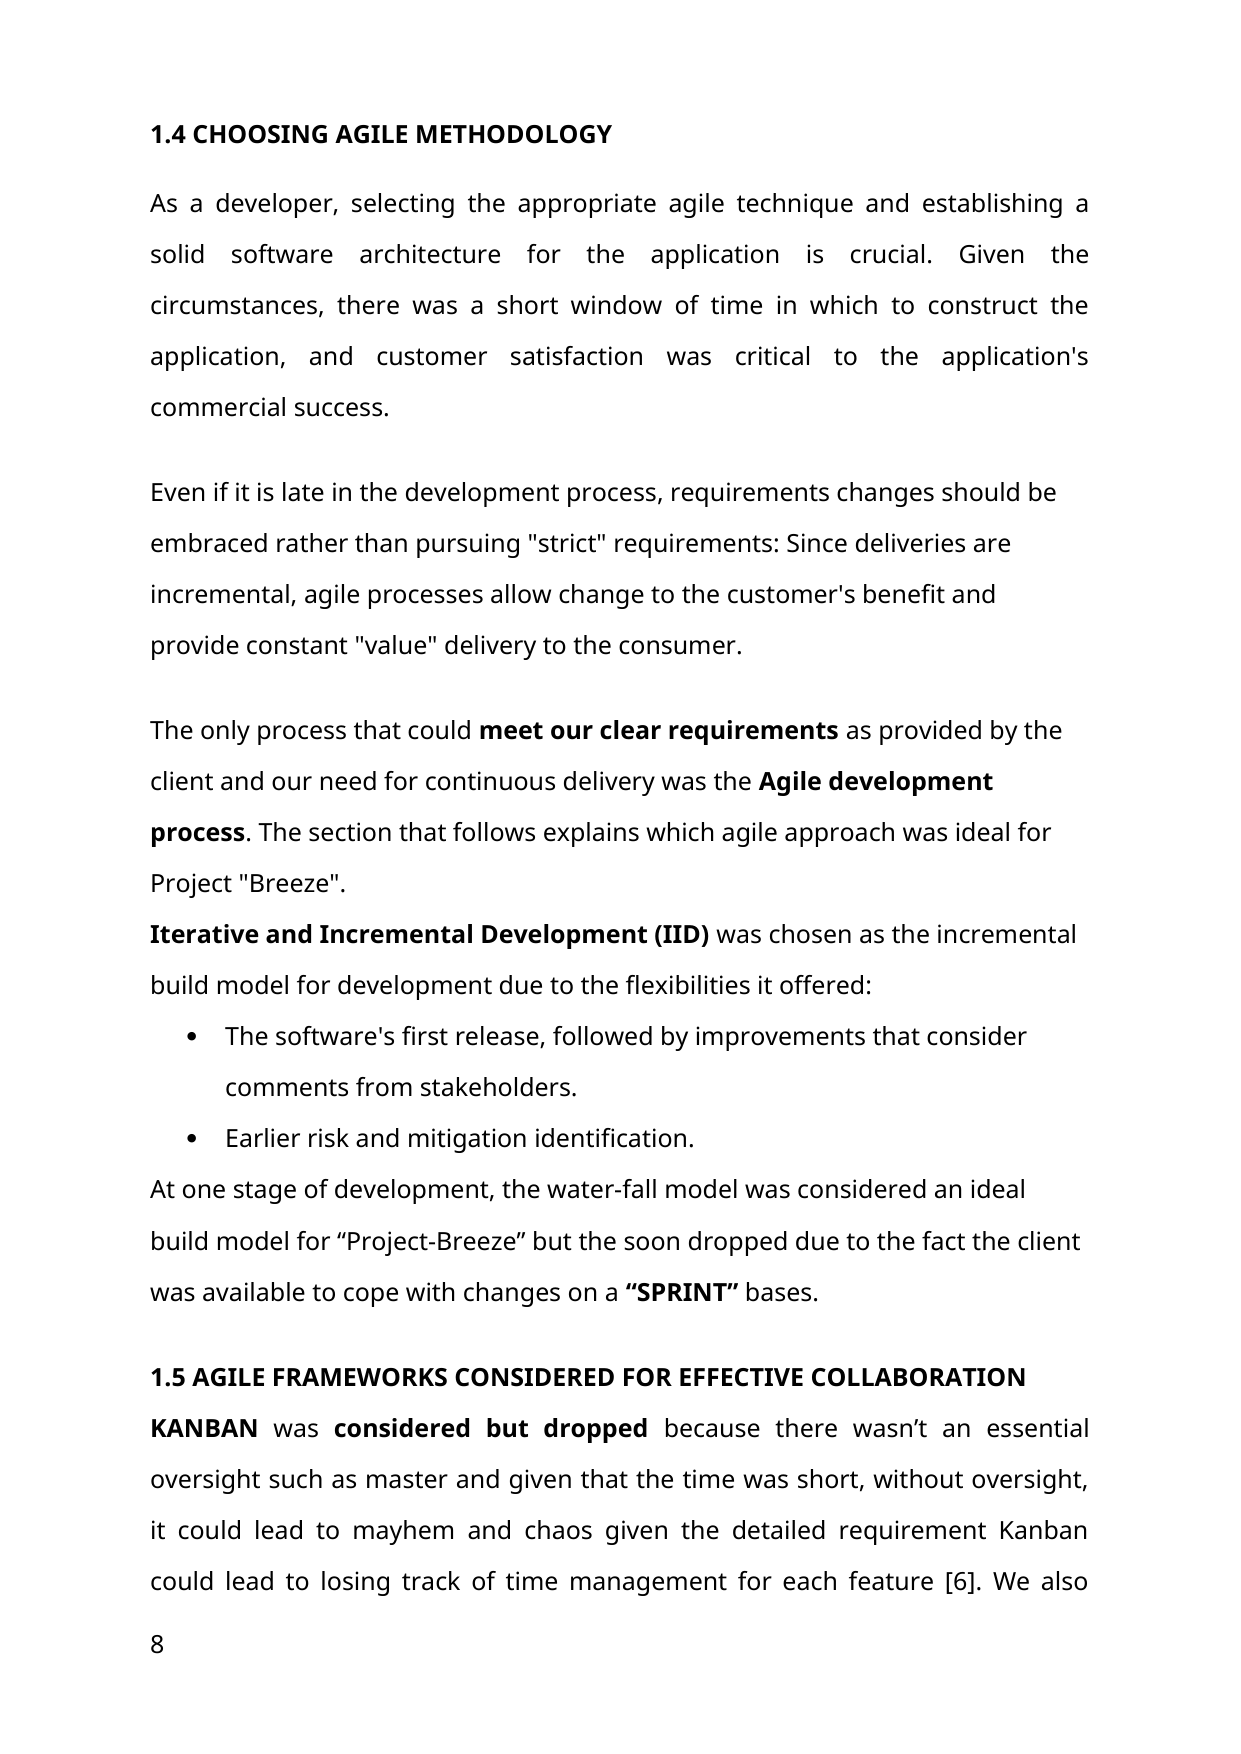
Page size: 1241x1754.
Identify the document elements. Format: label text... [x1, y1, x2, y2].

text 1.4 CHOOSING AGILE METHODOLOGY [150, 117, 1090, 151]
text The only process that could meet our clear requirements as provided by the client and our need for continuous delivery was the Agile development process. The section that follows explains which agile approach was ideal for Project "Breeze". [150, 713, 1090, 900]
text Iterative and Incremental Development (IID) was chosen as the incremental build model for development due to the flexibilities it offered: [150, 917, 1090, 1002]
list Earlier risk and mitigation identification. [187, 1121, 1090, 1155]
text As a developer, selecting the appropriate agile technique and establishing a solid software architecture for the application is crucial. Given the circumstances, there was a short window of time in which to construct the application, and customer satisfaction was critical to the application's commercial success. [150, 185, 1090, 423]
list The software's first release, followed by improvements that consider comments from stakeholders. [187, 1019, 1090, 1104]
text At one stage of development, the water-fall model was considered an ideal build model for “Project-Breeze” but the soon dropped due to the fact the client was available to cope with changes on a “SPRINT” bases. [150, 1172, 1090, 1308]
text 1.5 AGILE FRAMEWORKS CONSIDERED FOR EFFECTIVE COLLABORATION [150, 1359, 1090, 1393]
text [150, 1410, 1090, 1598]
text Even if it is late in the development process, requirements changes should be embraced rather than pursuing "strict" requirements: Since deliveries are incremental, agile processes allow change to the customer's benefit and provide constant "value" delivery to the consumer. [150, 474, 1090, 662]
